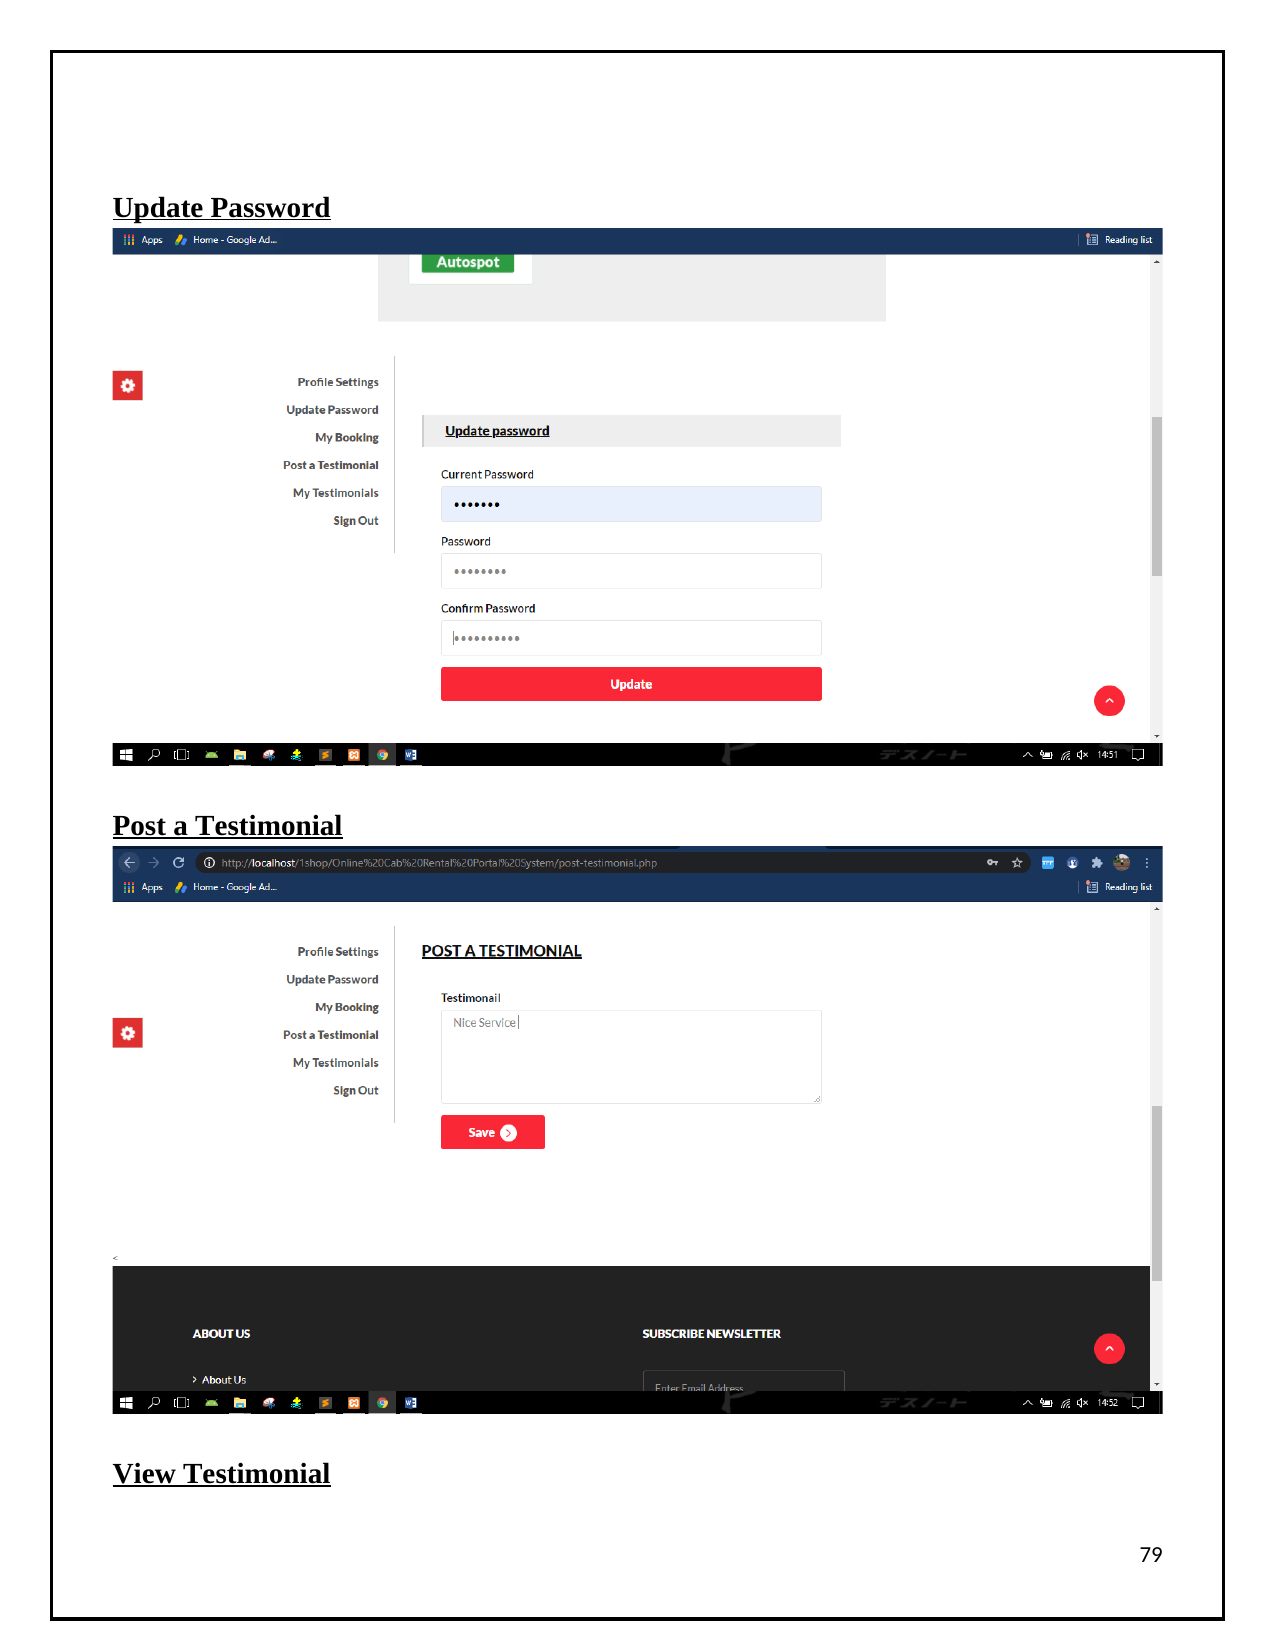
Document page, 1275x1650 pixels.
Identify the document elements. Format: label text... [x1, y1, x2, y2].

text Update Password [112, 190, 1162, 223]
text View Testimonial [112, 1456, 1162, 1489]
picture [112, 846, 1163, 1414]
text Post a Testimonial [112, 808, 1162, 842]
picture [112, 228, 1163, 766]
